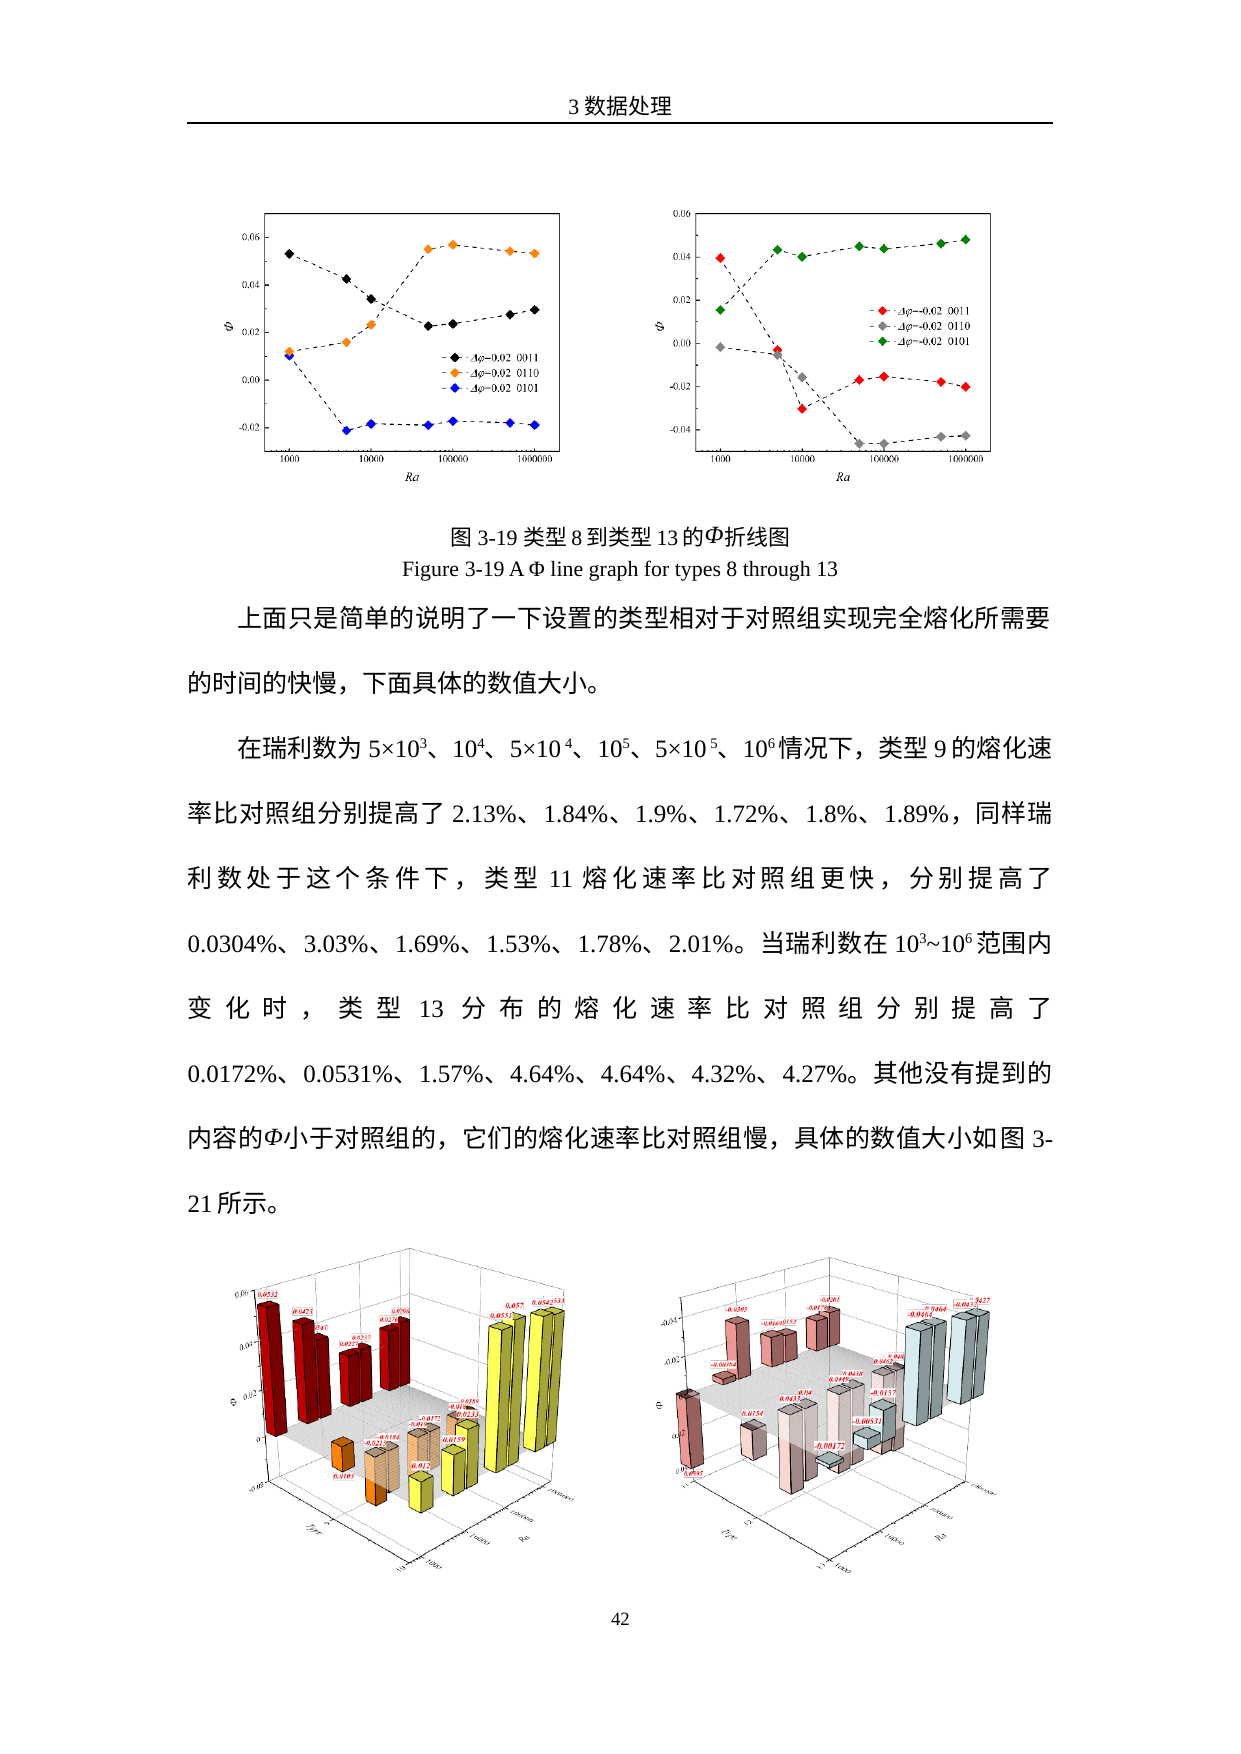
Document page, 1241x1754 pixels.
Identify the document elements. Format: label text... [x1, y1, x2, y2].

picture [187, 1248, 1050, 1579]
picture [187, 175, 1050, 506]
text 上面只是简单的说明了一下设置的类型相对于对照组实现完全熔化所需要的时间的快慢，下面具体的数值大小。 [187, 584, 1053, 714]
